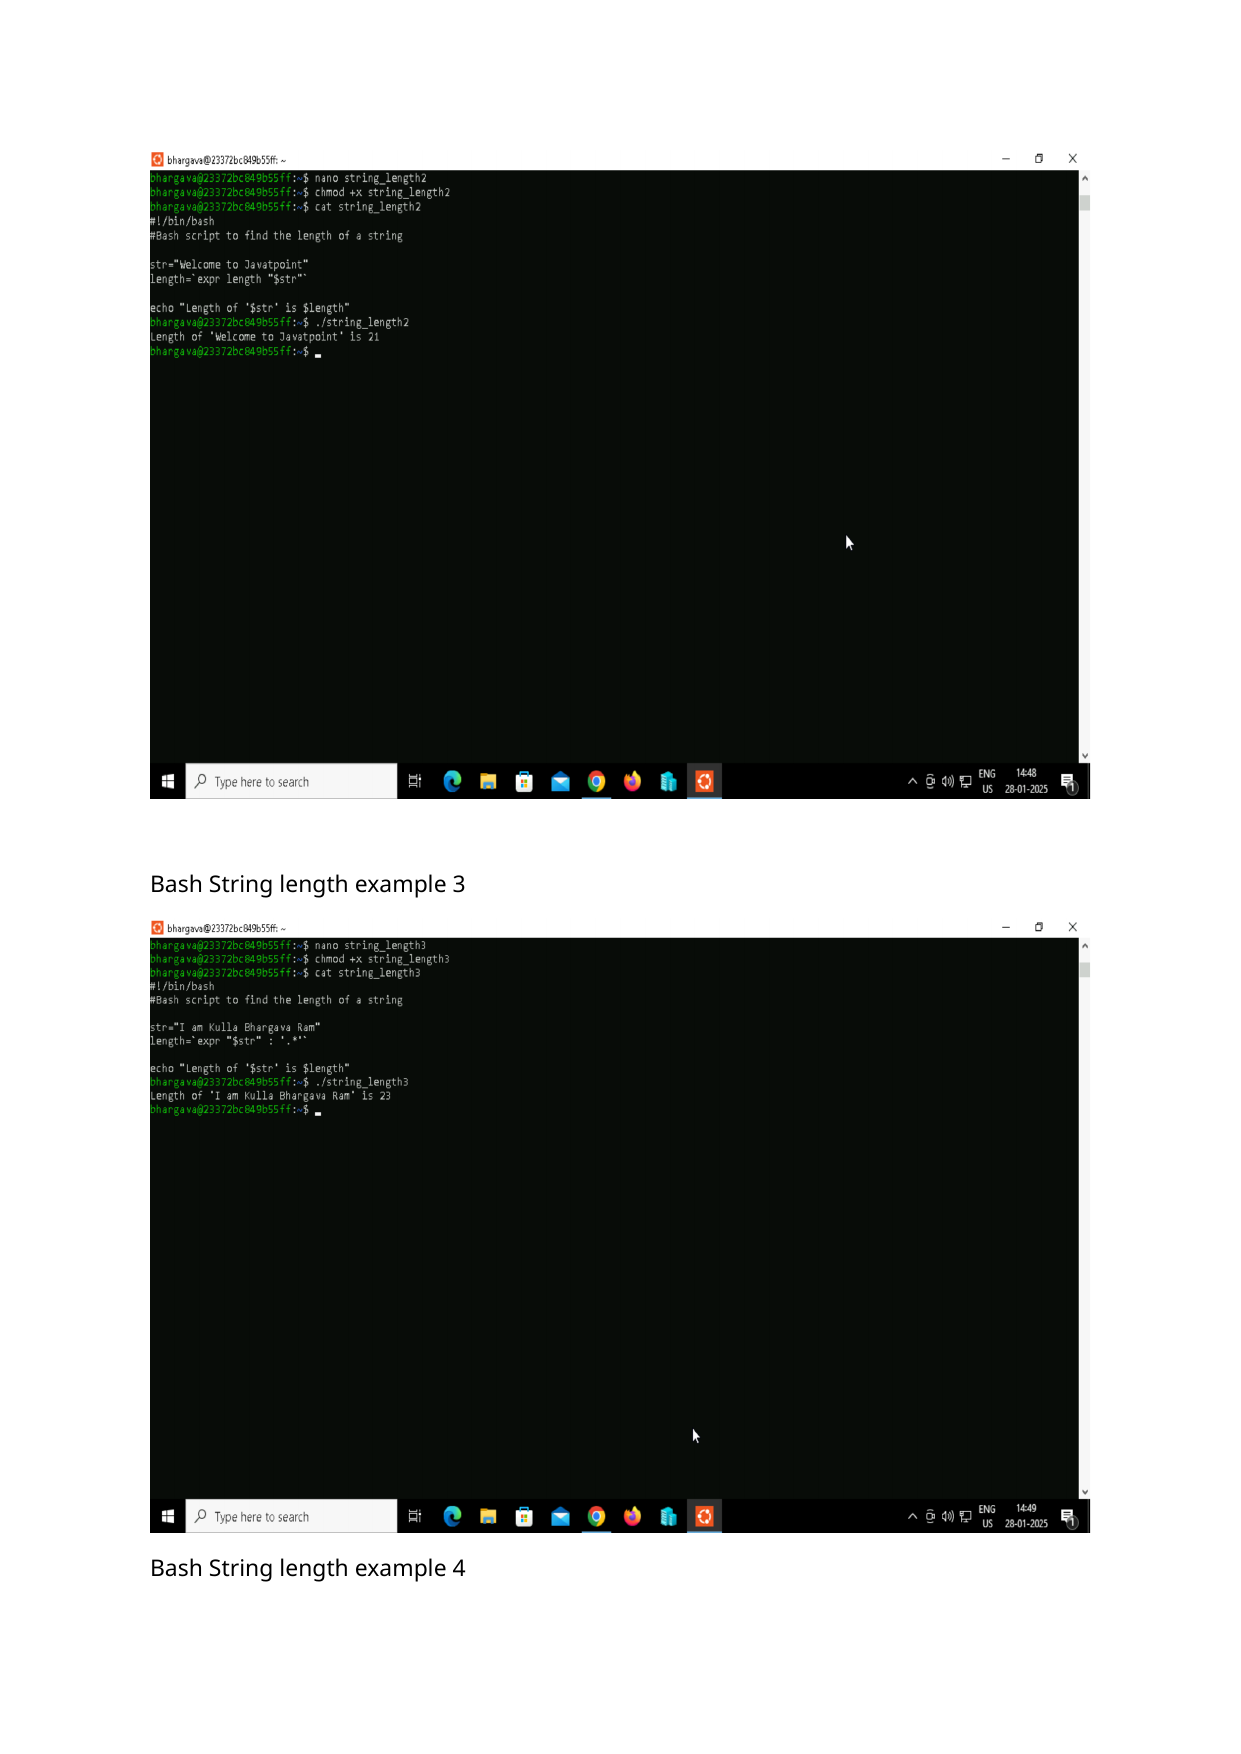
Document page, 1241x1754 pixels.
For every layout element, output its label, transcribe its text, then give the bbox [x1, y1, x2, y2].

picture [150, 918, 1091, 1533]
picture [150, 150, 1091, 799]
text Bash String length example 4 [150, 1551, 1090, 1583]
text Bash String length example 3 [150, 868, 1090, 899]
